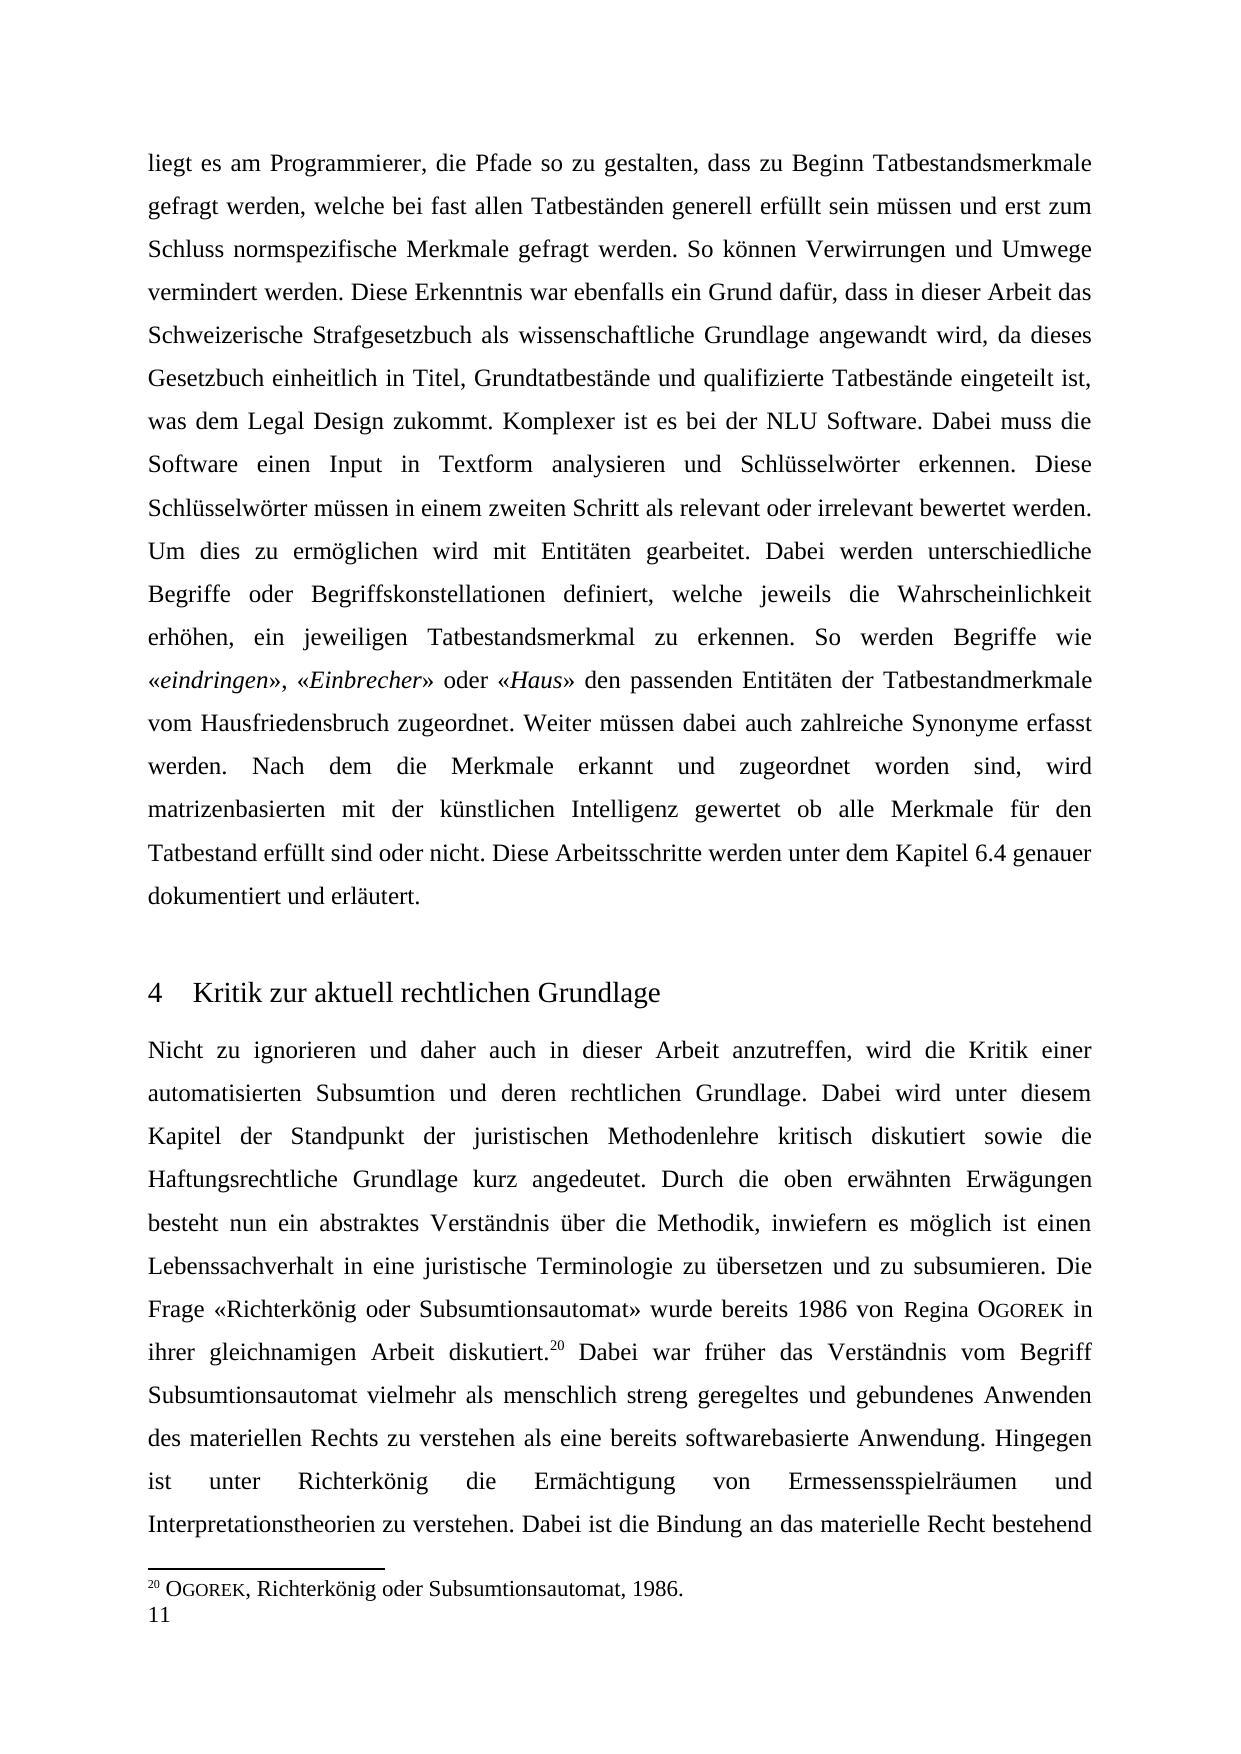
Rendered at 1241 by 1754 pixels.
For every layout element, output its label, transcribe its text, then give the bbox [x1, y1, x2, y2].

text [148, 1035, 1093, 1538]
subtitle Kritik zur aktuell rechtlichen Grundlage [148, 975, 1093, 1009]
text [148, 148, 1093, 909]
